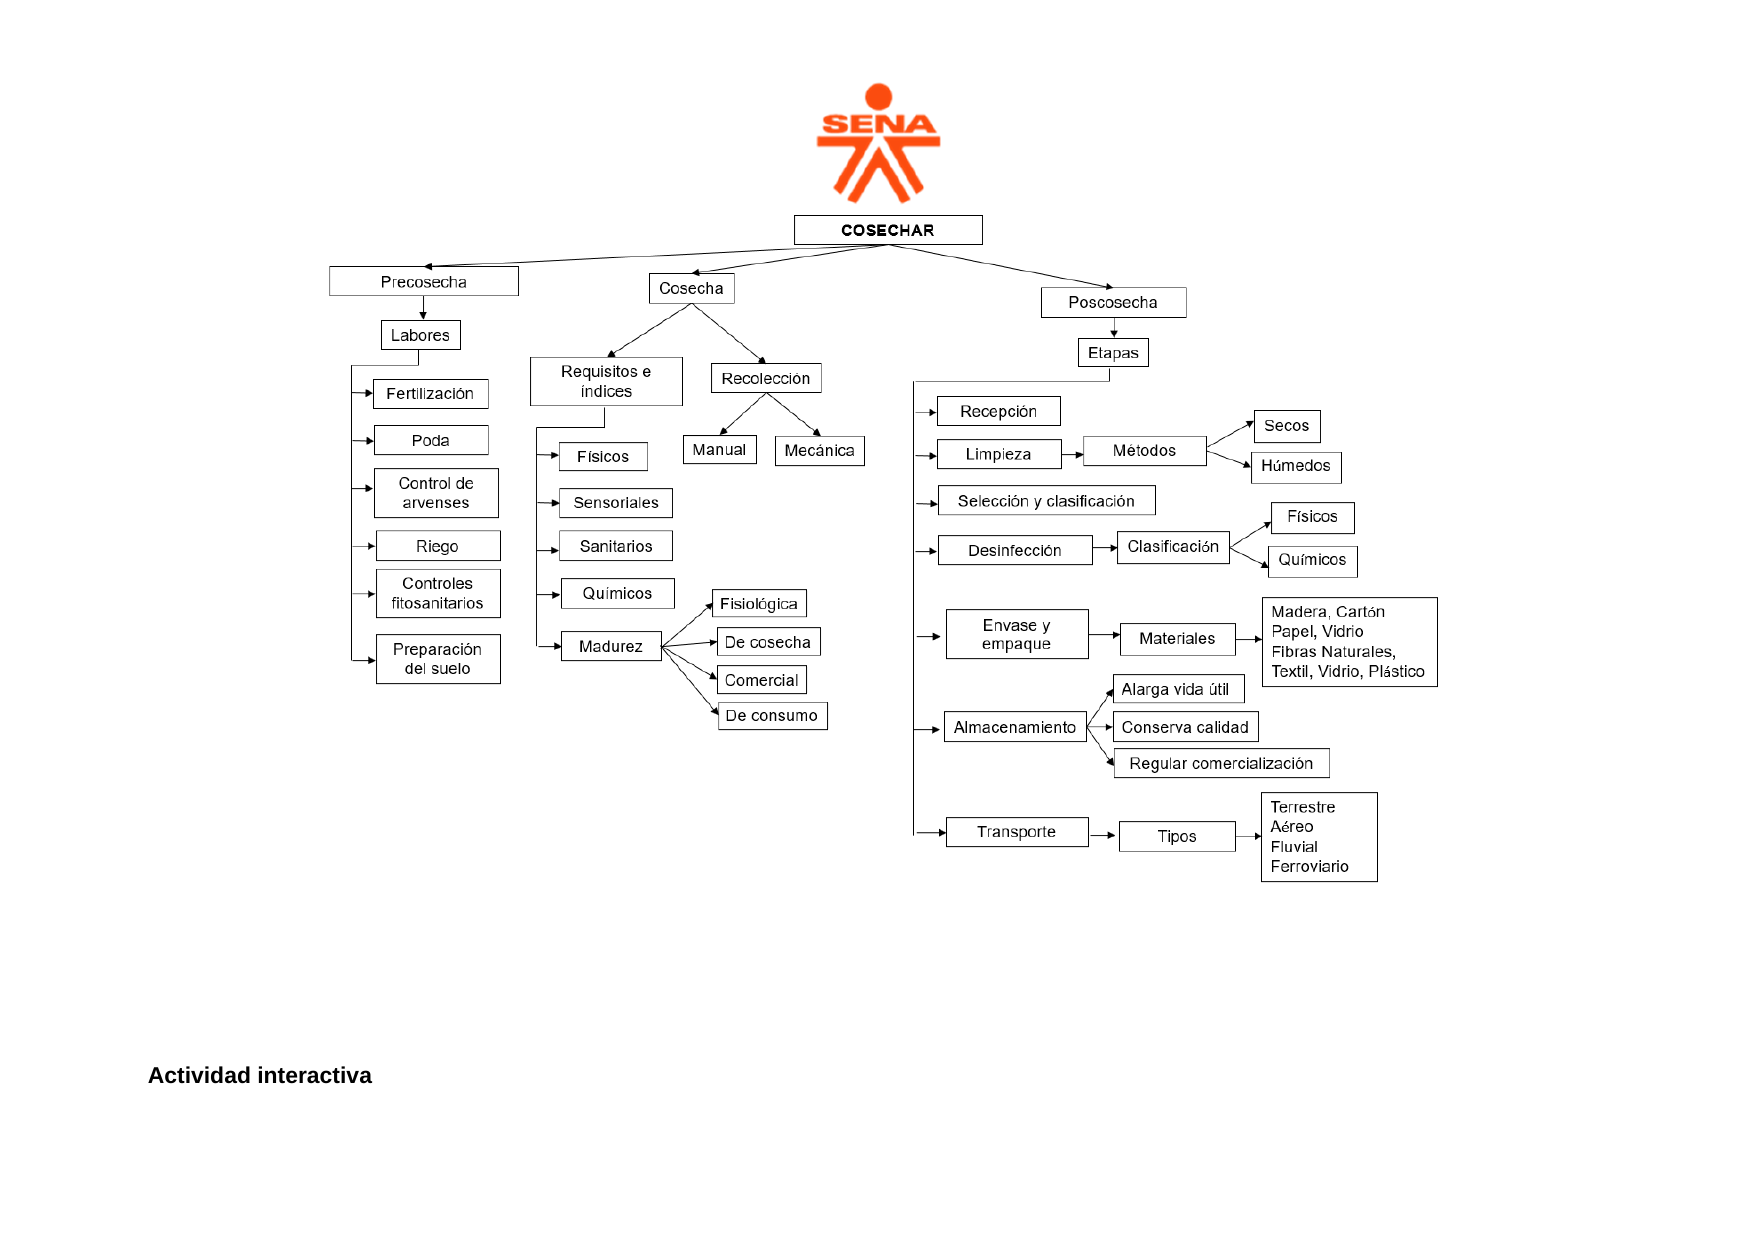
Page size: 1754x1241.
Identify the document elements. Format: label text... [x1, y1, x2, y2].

picture [306, 75, 1448, 899]
text Actividad interactiva [148, 1062, 1606, 1088]
